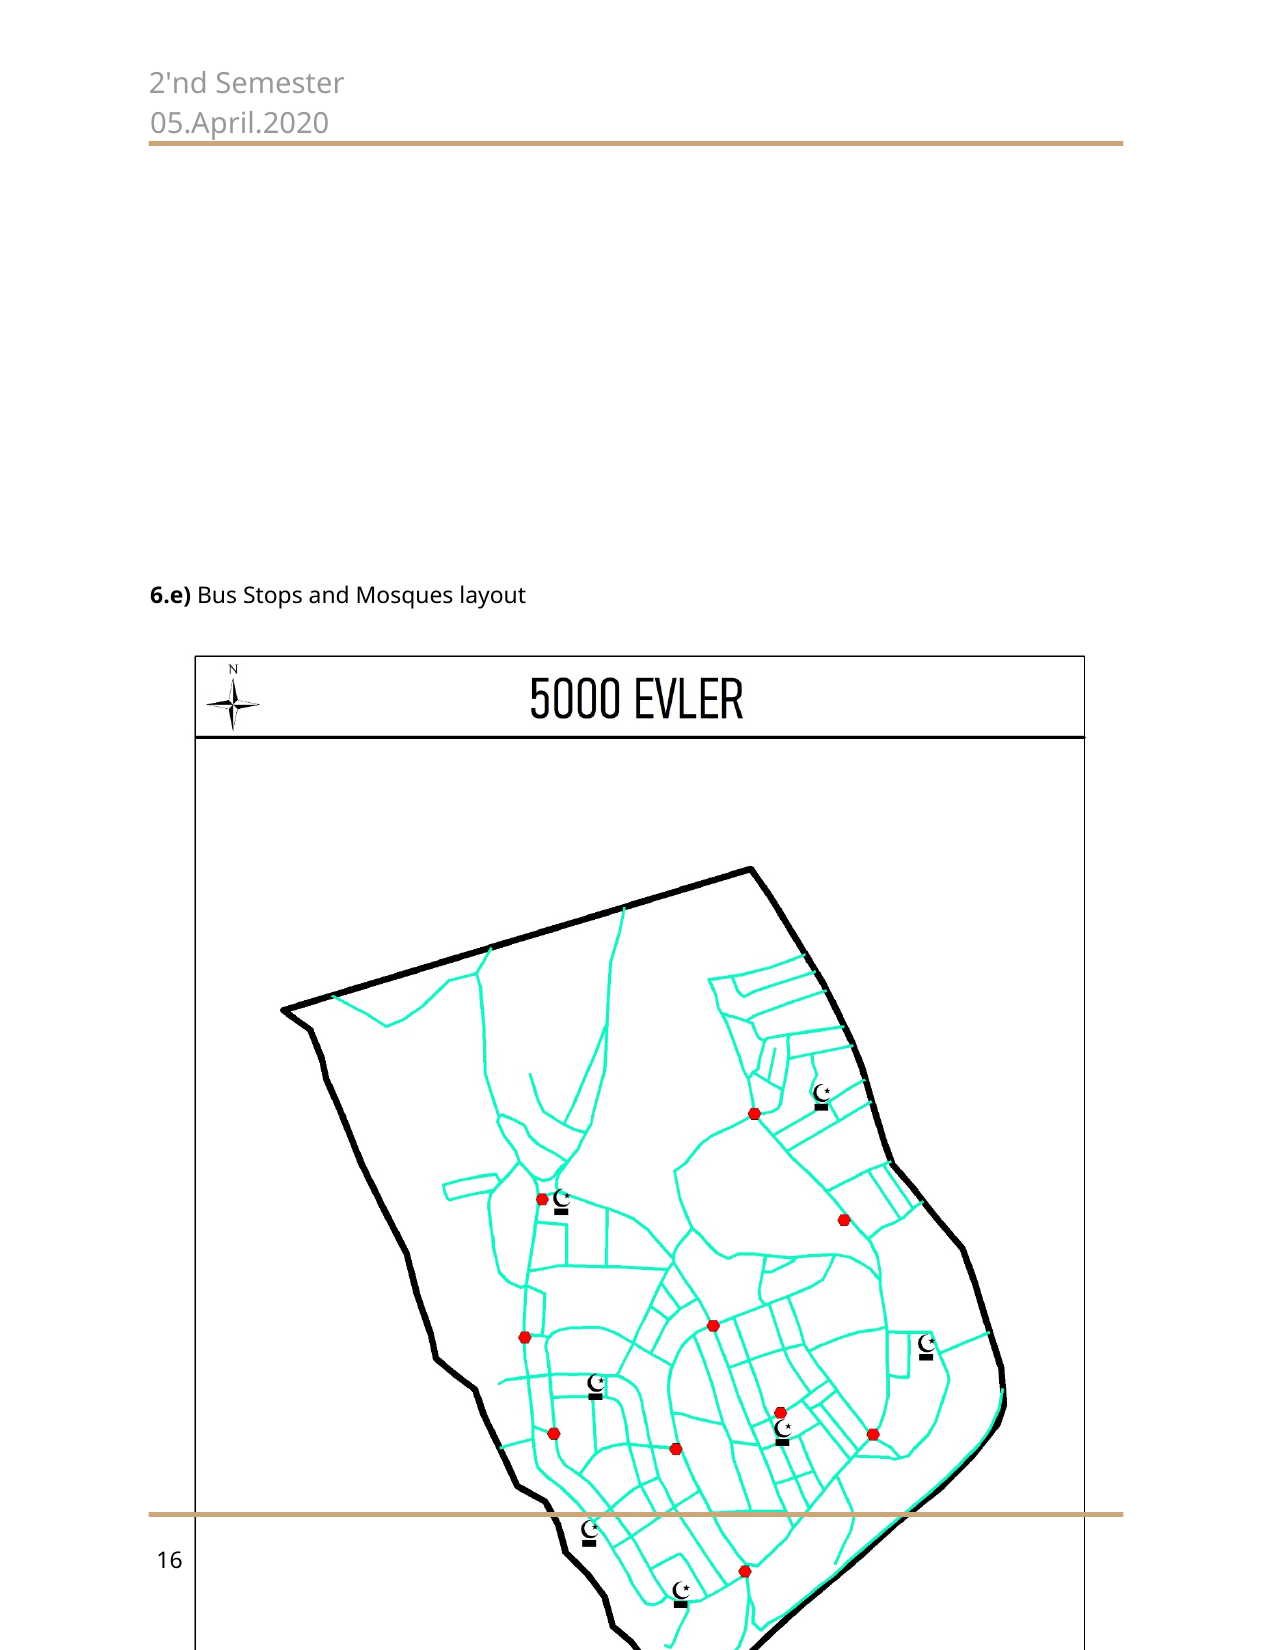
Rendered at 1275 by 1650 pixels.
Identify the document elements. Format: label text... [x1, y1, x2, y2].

picture [148, 141, 1124, 146]
picture [148, 628, 1124, 1650]
text 6.e) Bus Stops and Mosques layout [150, 579, 1125, 611]
